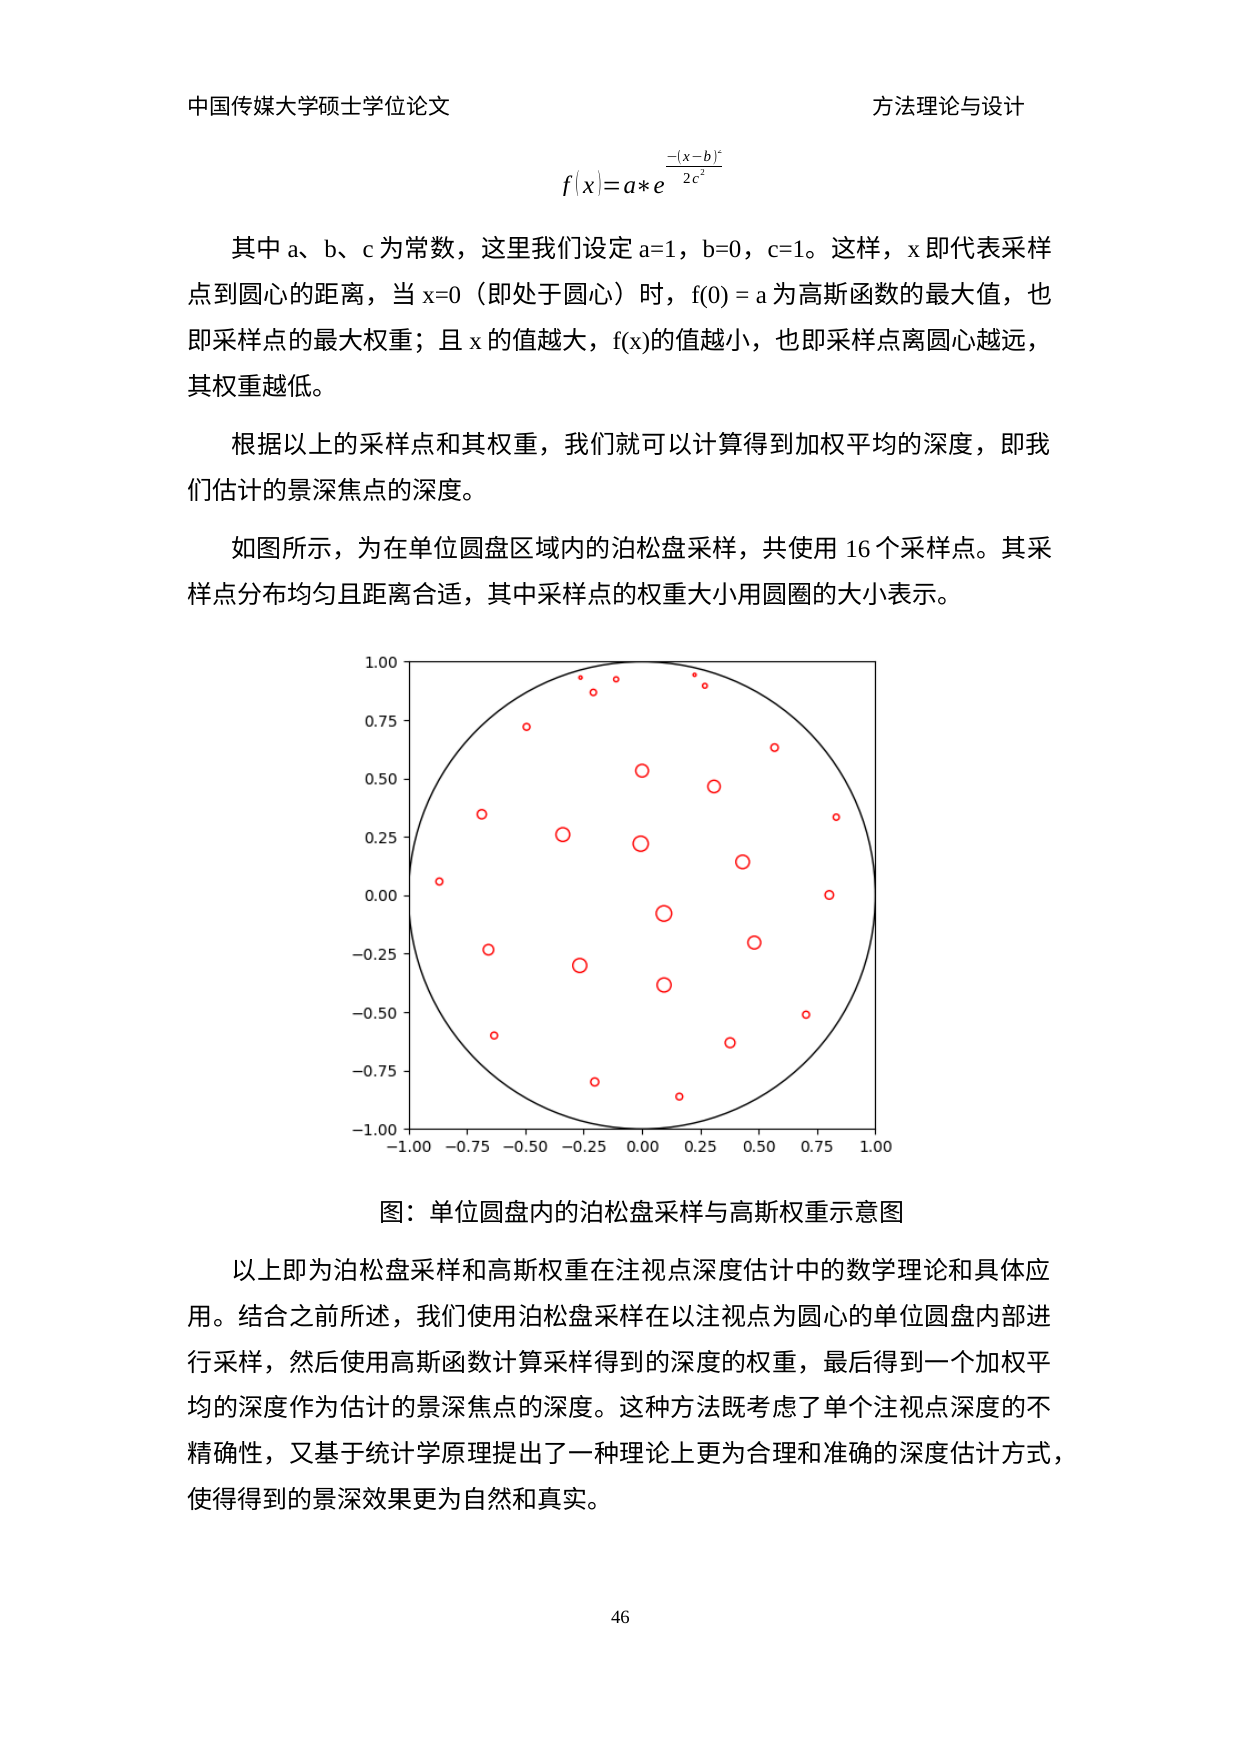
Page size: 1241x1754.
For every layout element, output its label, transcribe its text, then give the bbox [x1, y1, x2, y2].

picture [331, 639, 909, 1172]
text 根据以上的采样点和其权重，我们就可以计算得到加权平均的深度，即我们估计的景深焦点的深度。 [187, 417, 1053, 508]
text 如图所示，为在单位圆盘区域内的泊松盘采样，共使用16个采样点。其采样点分布均匀且距离合适，其中采样点的权重大小用圆圈的大小表示。 [187, 521, 1053, 612]
text 以上即为泊松盘采样和高斯权重在注视点深度估计中的数学理论和具体应用。结合之前所述，我们使用泊松盘采样在以注视点为圆心的单位圆盘内部进行采样，然后使用高斯函数计算采样得到的深度的权重，最后得到一个加权平均的深度作为估计的景深焦点的深度。这种方法既考虑了单个注视点深度的不精确性，又基于统计学原理提出了一种理论上更为合理和准确的深度估计方式，使得得到的景深效果更为自然和真实。 [187, 1243, 1053, 1518]
text 其中a、b、c为常数，这里我们设定a=1，b=0，c=1。这样，x即代表采样点到圆心的距离，当x=0（即处于圆心）时，f(0) = a为高斯函数的最大值，也即采样点的最大权重；且x的值越大，f(x)的值越小，也即采样点离圆心越远，其权重越低。 [187, 221, 1053, 404]
